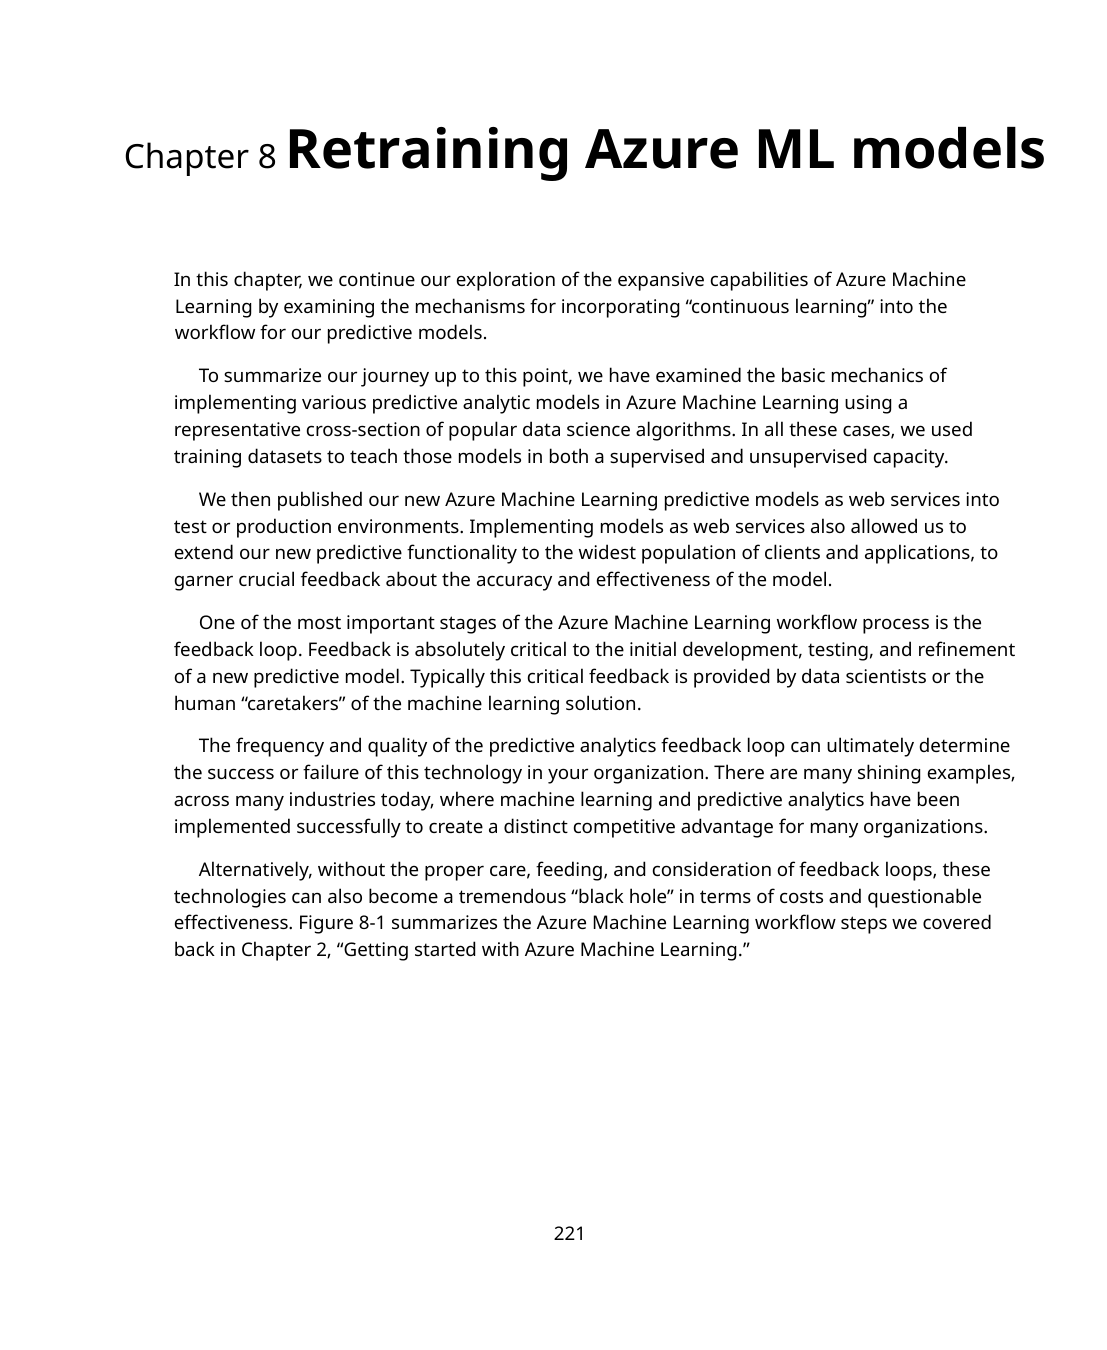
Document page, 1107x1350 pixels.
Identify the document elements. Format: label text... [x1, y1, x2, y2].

text The frequency and quality of the predictive analytics feedback loop can ultimately determine the success or failure of this technology in your organization. There are many shining examples, across many industries today, where machine learning and predictive analytics have been implemented successfully to create a distinct competitive advantage for many organizations. [173, 733, 1019, 839]
text We then published our new Azure Machine Learning predictive models as web services into test or production environments. Implementing models as web services also allowed us to extend our new predictive functionality to the widest population of clients and applications, to garner crucial feedback about the accuracy and effectiveness of the model. [173, 486, 1019, 592]
text Alternatively, without the proper care, feeding, and consideration of feedback loops, these technologies can also become a tremendous “black hole” in terms of costs and questionable effectiveness. Figure 8-1 summarizes the Azure Machine Learning workflow steps we covered back in Chapter 2, “Getting started with Azure Machine Learning.” [173, 856, 1019, 962]
text One of the most important stages of the Azure Machine Learning workflow process is the feedback loop. Feedback is absolutely critical to the initial development, testing, and refinement of a new predictive model. Typically this critical feedback is provided by data scientists or the human “caretakers” of the machine learning solution. [173, 609, 1019, 715]
text To summarize our journey up to this point, we have examined the basic mechanics of implementing various predictive analytic models in Azure Machine Learning using a representative cross-section of popular data science algorithms. In all these cases, we used training datasets to teach those models in both a supervised and unsupervised capacity. [173, 363, 1019, 469]
text In this chapter, we continue our exploration of the expansive capabilities of Azure Machine Learning by examining the mechanisms for incorporating “continuous learning” into the workflow for our predictive models. [173, 266, 1019, 345]
subtitle Chapter 8 Retraining Azure ML models [123, 111, 1054, 261]
